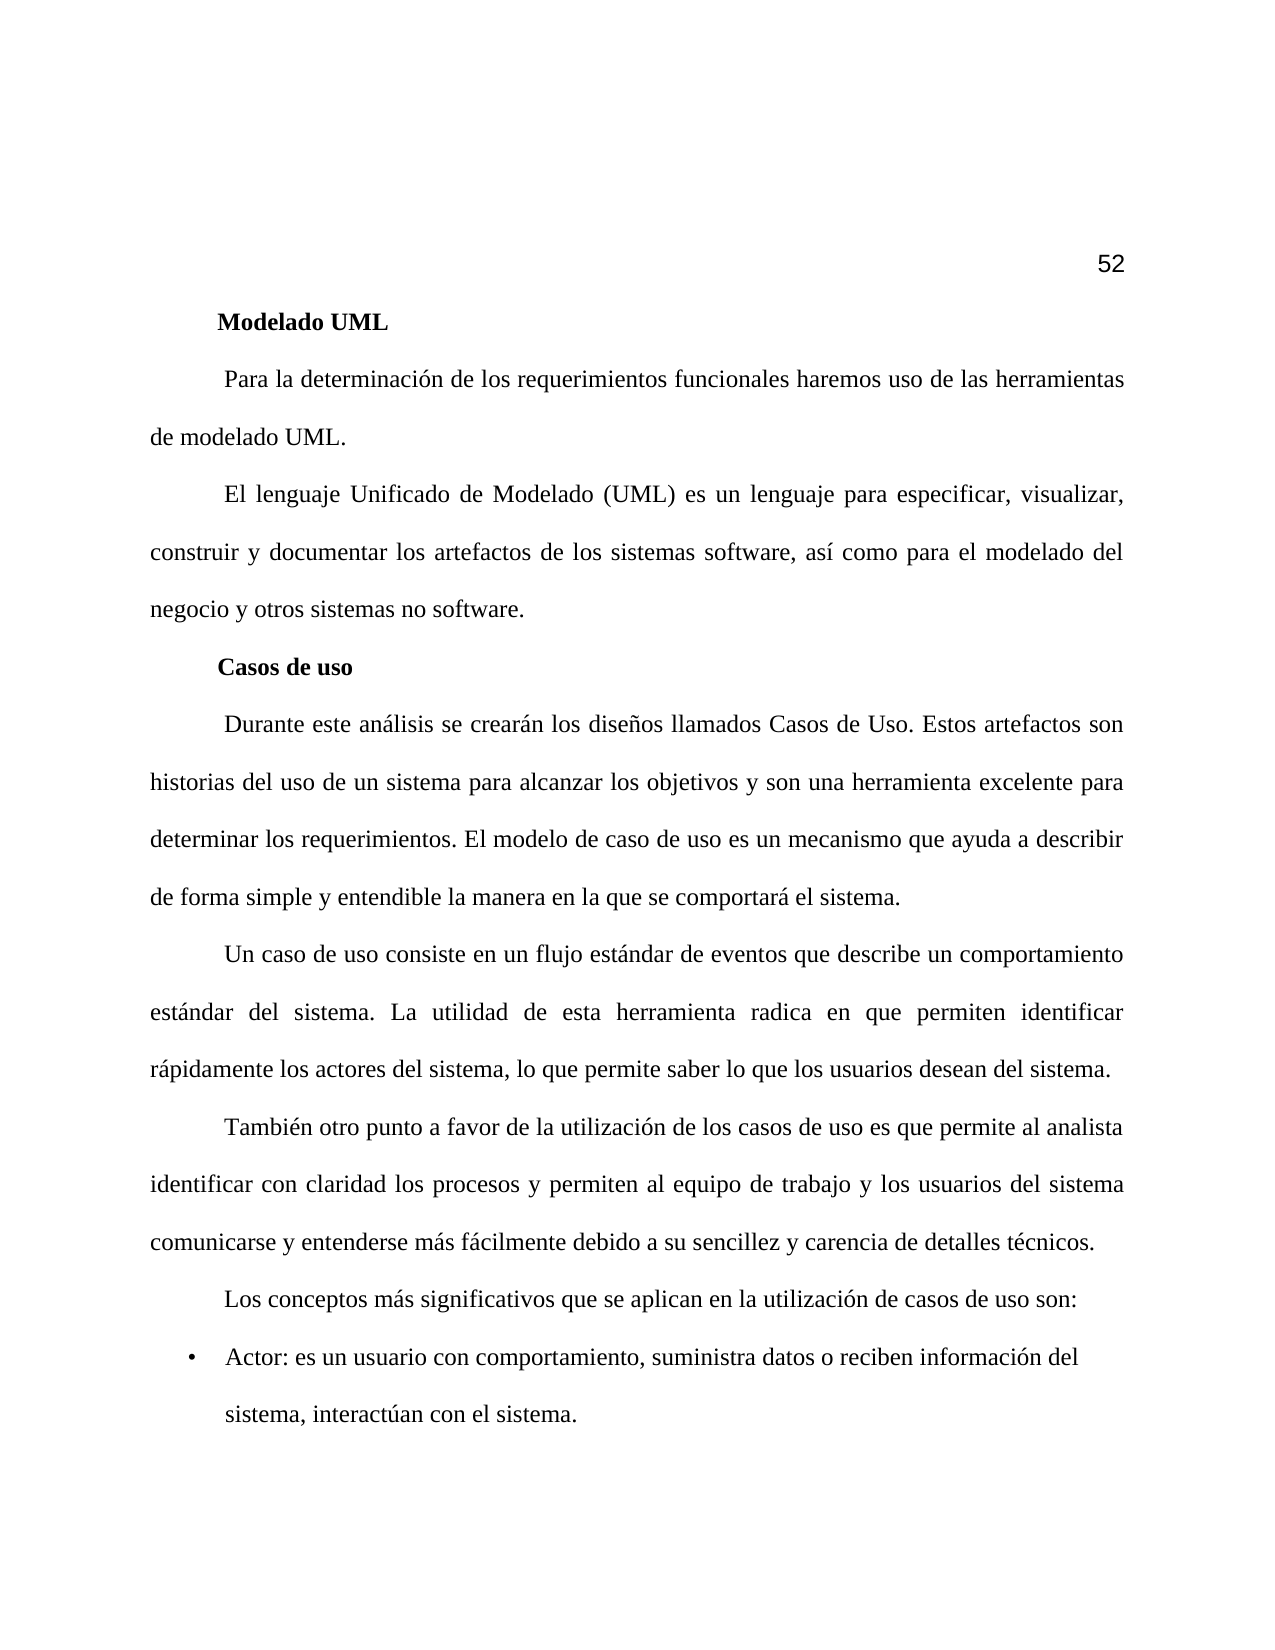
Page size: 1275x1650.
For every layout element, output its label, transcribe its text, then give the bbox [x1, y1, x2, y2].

text Un caso de uso consiste en un flujo estándar de eventos que describe un comportamiento estándar del sistema. La utilidad de esta herramienta radica en que permiten identificar rápidamente los actores del sistema, lo que permite saber lo que los usuarios desean del sistema. [150, 939, 1125, 1083]
text El lenguaje Unificado de Modelado (UML) es un lenguaje para especificar, visualizar, construir y documentar los artefactos de los sistemas software, así como para el modelado del negocio y otros sistemas no software. [150, 479, 1125, 623]
text Modelado UML [217, 307, 1125, 336]
text Para la determinación de los requerimientos funcionales haremos uso de las herramientas de modelado UML. [150, 364, 1125, 451]
text También otro punto a favor de la utilización de los casos de uso es que permite al analista identificar con claridad los procesos y permiten al equipo de trabajo y los usuarios del sistema comunicarse y entenderse más fácilmente debido a su sencillez y carencia de detalles técnicos. [150, 1112, 1125, 1256]
list Actor: es un usuario con comportamiento, suministra datos o reciben información del sistema, interactúan con el sistema. [187, 1342, 1125, 1428]
text Durante este análisis se crearán los diseños llamados Casos de Uso. Estos artefactos son historias del uso de un sistema para alcanzar los objetivos y son una herramienta excelente para determinar los requerimientos. El modelo de caso de uso es un mecanismo que ayuda a describir de forma simple y entendible la manera en la que se comportará el sistema. [150, 709, 1125, 911]
text Los conceptos más significativos que se aplican en la utilización de casos de uso son: [150, 1284, 1125, 1313]
text Casos de uso [217, 652, 1125, 681]
